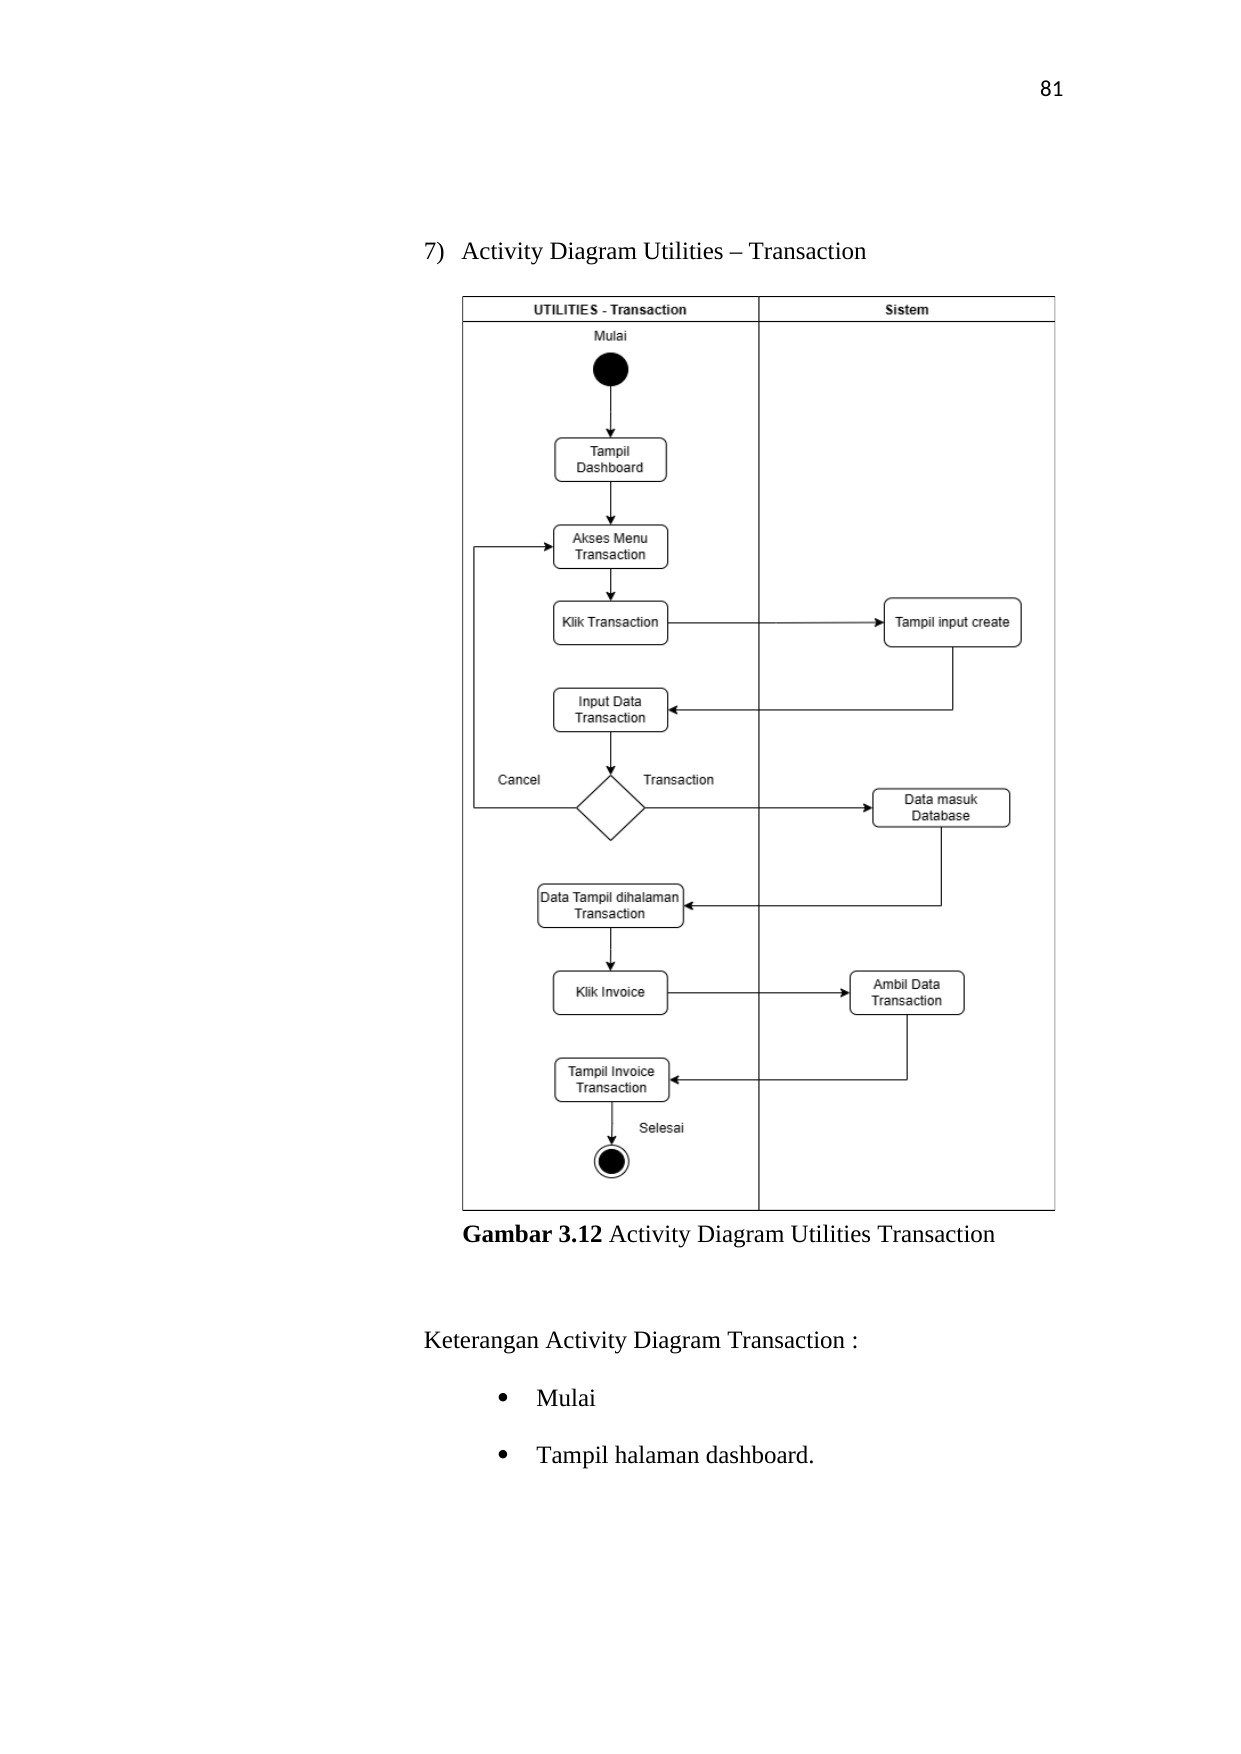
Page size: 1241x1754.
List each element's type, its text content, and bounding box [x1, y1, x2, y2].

list Activity Diagram Utilities – Transaction [424, 236, 1063, 265]
list Mulai [499, 1383, 1063, 1412]
list Keterangan Activity Diagram Transaction : [424, 1325, 1063, 1354]
list Tampil halaman dashboard. [499, 1440, 1063, 1469]
picture [462, 296, 1055, 1211]
